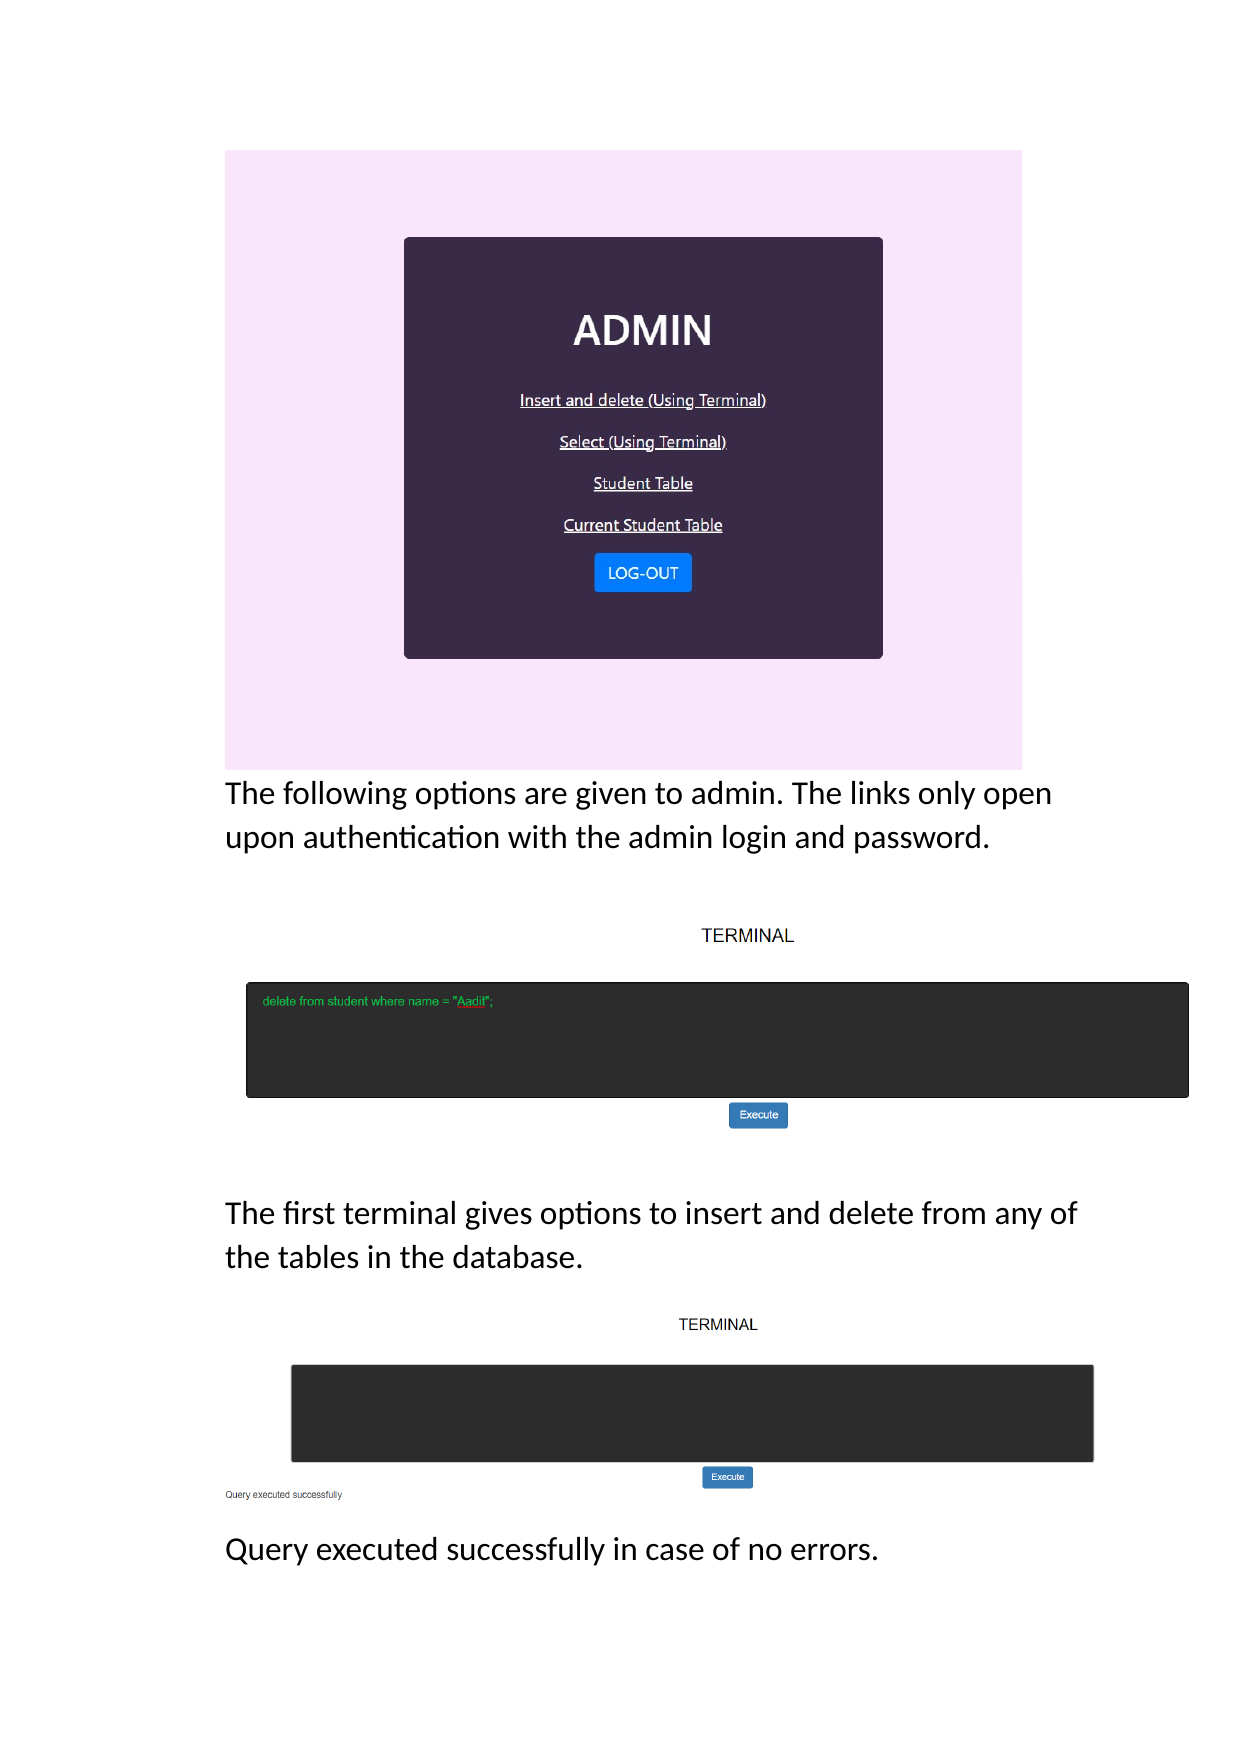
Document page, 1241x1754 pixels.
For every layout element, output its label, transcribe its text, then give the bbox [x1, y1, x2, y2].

list Query executed successfully in case of no errors. [225, 1528, 1090, 1568]
picture [225, 888, 1209, 1191]
list The first terminal gives options to insert and delete from any of the tables in the database. [225, 1192, 1090, 1277]
list The following options are given to admin. The links only open upon authentication with the admin login and password. [225, 772, 1090, 887]
picture [225, 1280, 1166, 1526]
picture [225, 150, 1023, 770]
